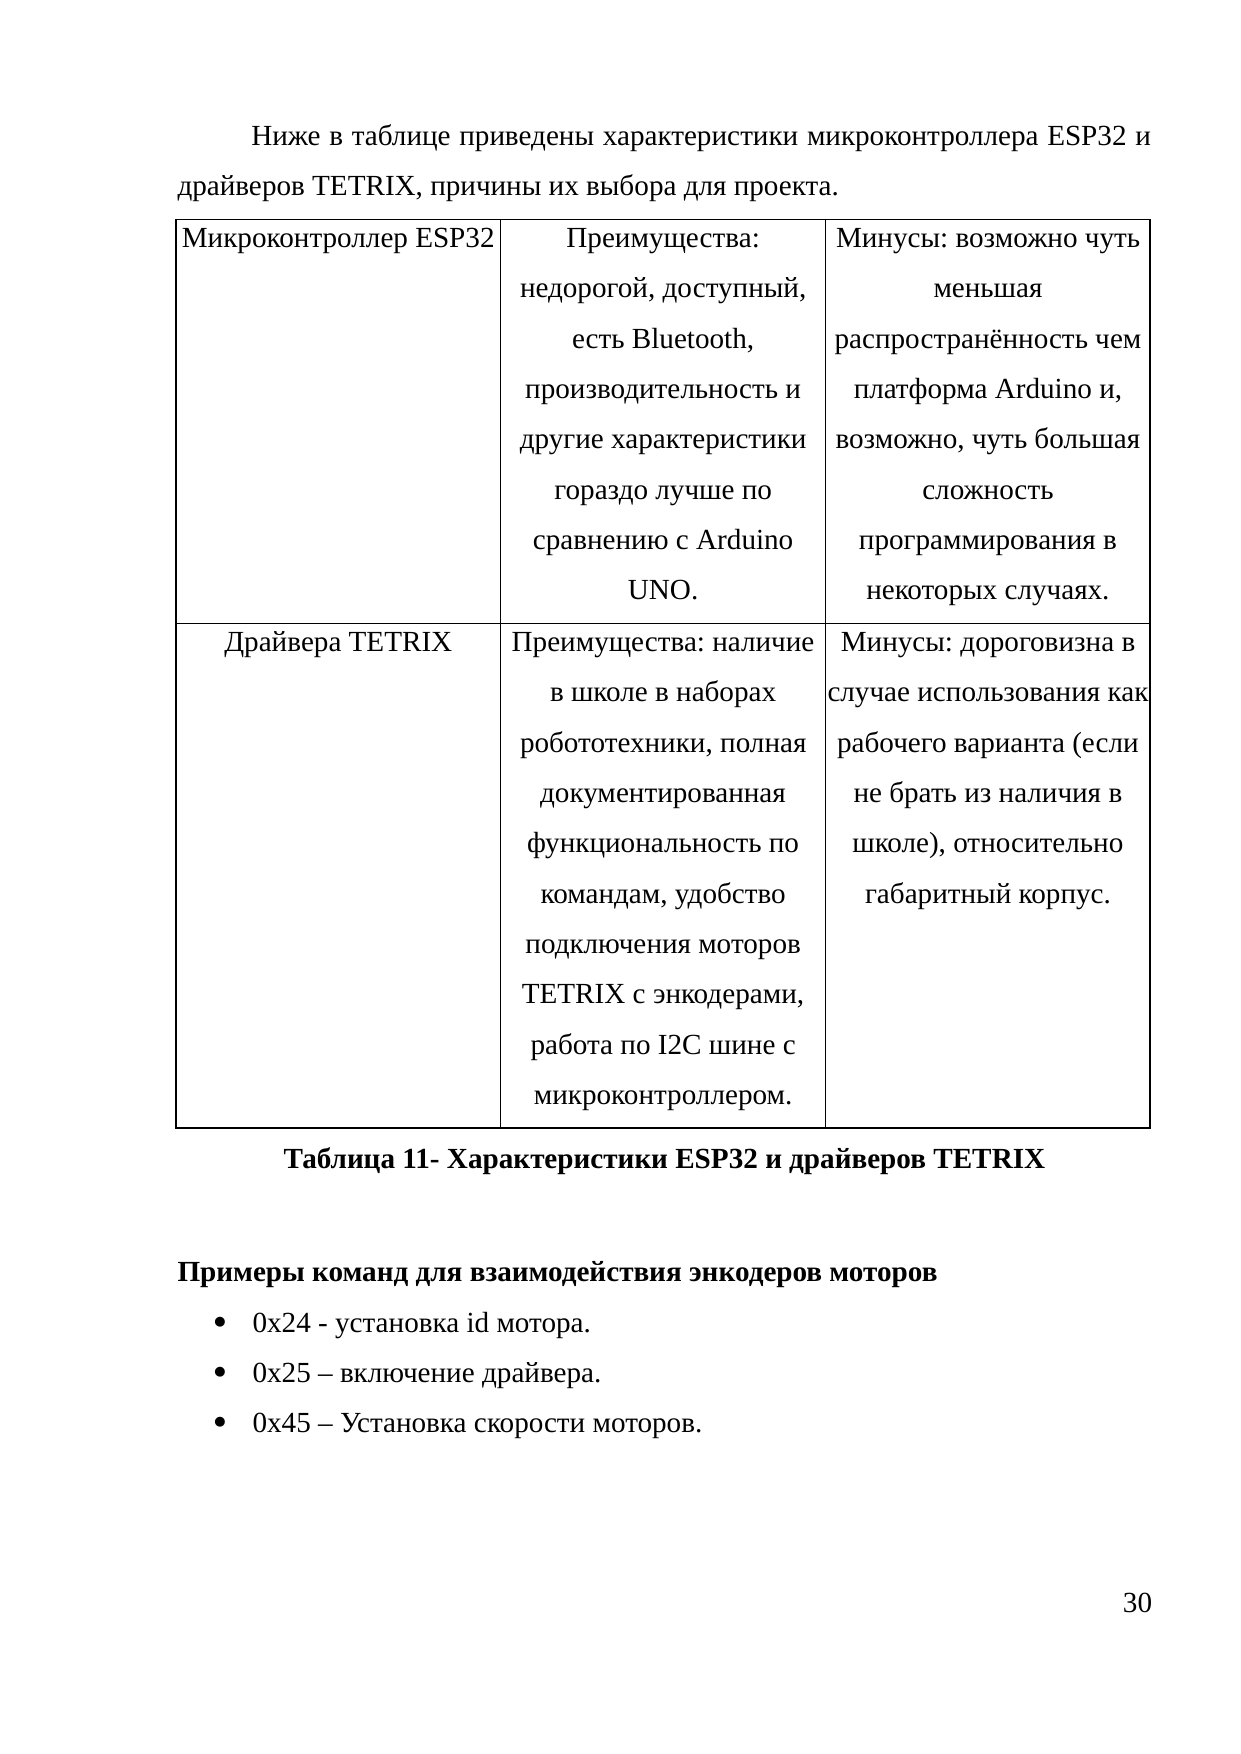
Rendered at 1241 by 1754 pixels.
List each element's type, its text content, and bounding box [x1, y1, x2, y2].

list 0x25 – включение драйвера. [215, 1355, 1152, 1389]
table_header Преимущества: недорогой, доступный, есть Bluetooth, производительность и другие характеристики гораздо лучше по сравнению с Arduino UNO. [501, 220, 825, 623]
subtitle Таблица 11- Характеристики ESP32 и драйверов TETRIX [177, 1141, 1152, 1175]
table_header Микроконтроллер ESP32 [177, 220, 500, 623]
list Примеры команд для взаимодействия энкодеров моторов [177, 1254, 1152, 1288]
table_header Минусы: возможно чуть меньшая распространённость чем платформа Arduino и, возможно, чуть большая сложность программирования в некоторых случаях. [826, 220, 1149, 623]
list 0x24 - установка id мотора. [215, 1305, 1152, 1338]
list 0x45 – Установка скорости моторов. [215, 1406, 1152, 1439]
table_cell Преимущества: наличие в школе в наборах робототехники, полная документированная функциональность по командам, удобство подключения моторов TETRIX с энкодерами, работа по I2C шине с микроконтроллером. [501, 624, 825, 1127]
table_cell Драйвера TETRIX [177, 624, 500, 1127]
text Ниже в таблице приведены характеристики микроконтроллера ESP32 и драйверов TETRIX, причины их выбора для проекта. [177, 118, 1152, 202]
table_cell Минусы: дороговизна в случае использования как рабочего варианта (если не брать из наличия в школе), относительно габаритный корпус. [826, 624, 1149, 1127]
